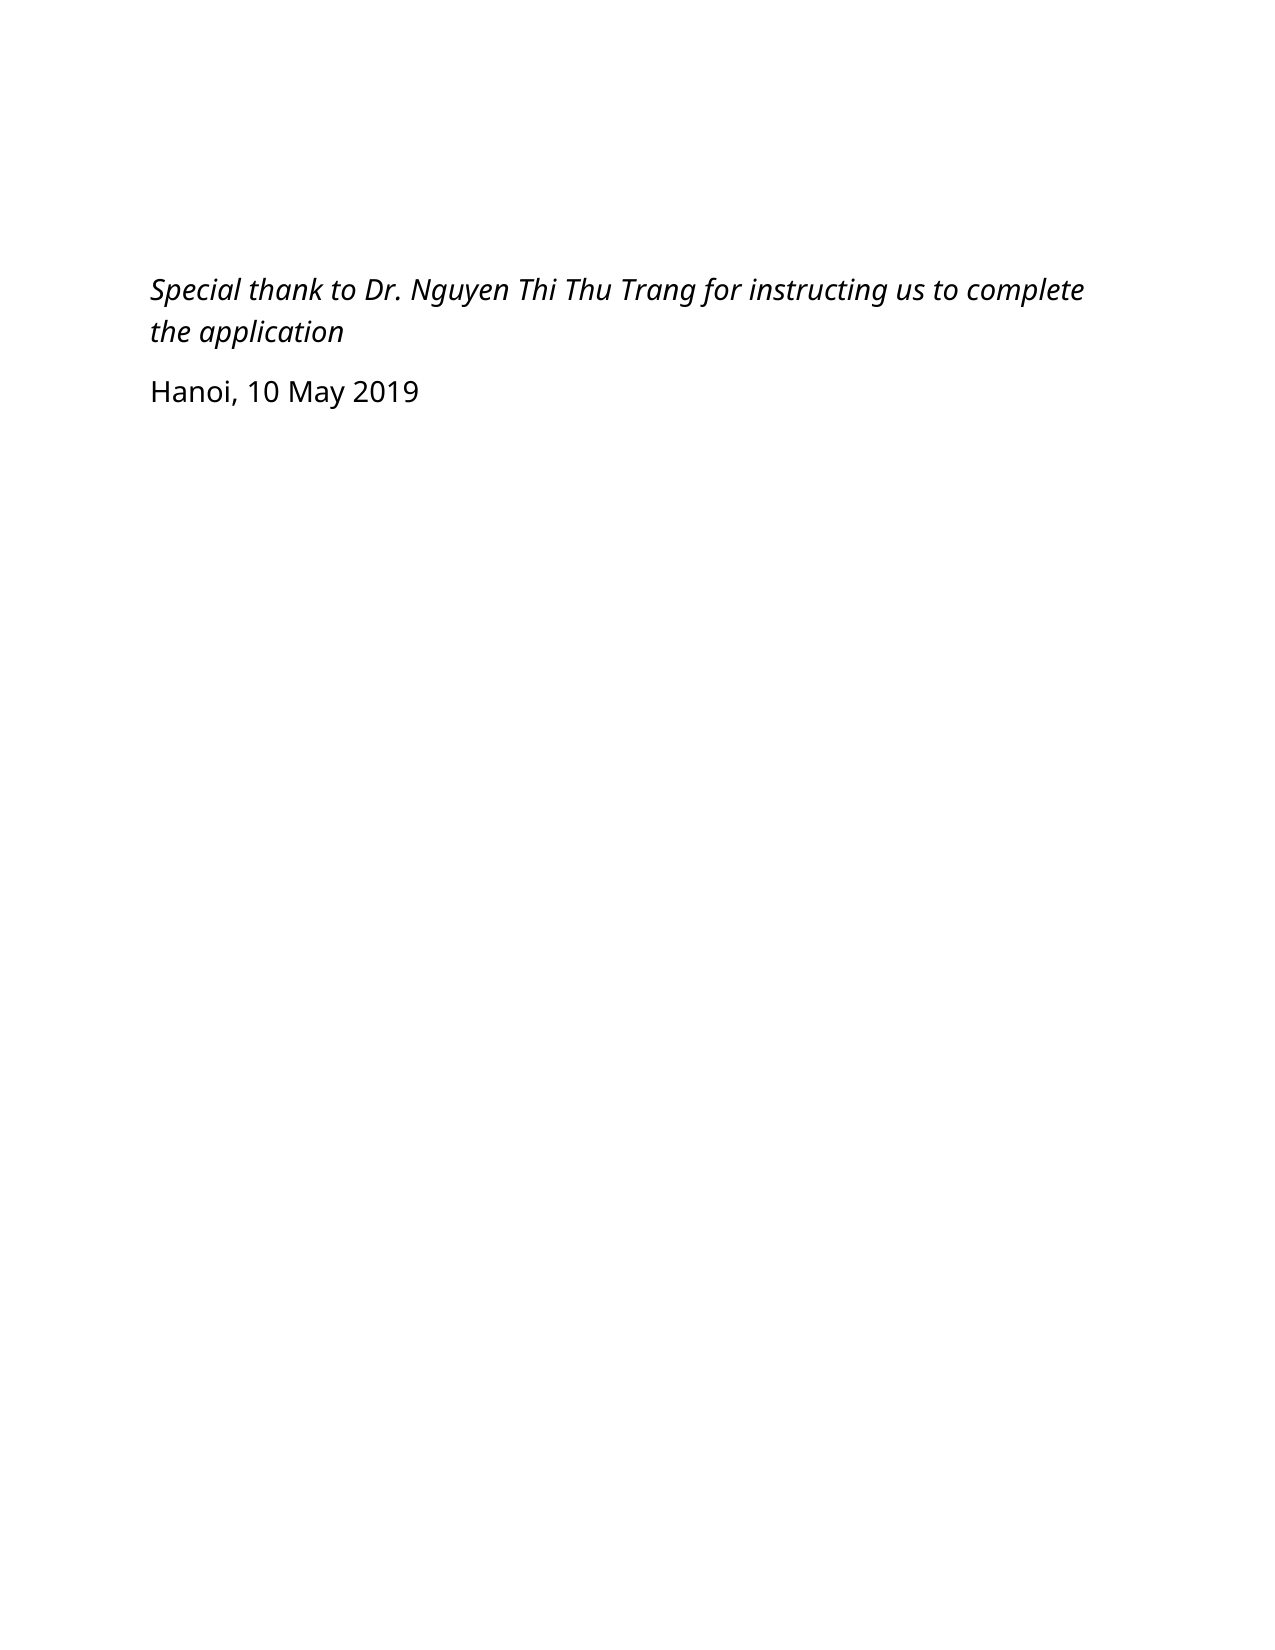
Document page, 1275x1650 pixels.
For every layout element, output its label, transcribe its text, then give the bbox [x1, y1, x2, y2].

text Special thank to Dr. Nguyen Thi Thu Trang for instructing us to complete the application [150, 269, 1125, 351]
text Hanoi, 10 May 2019 [150, 371, 1125, 411]
